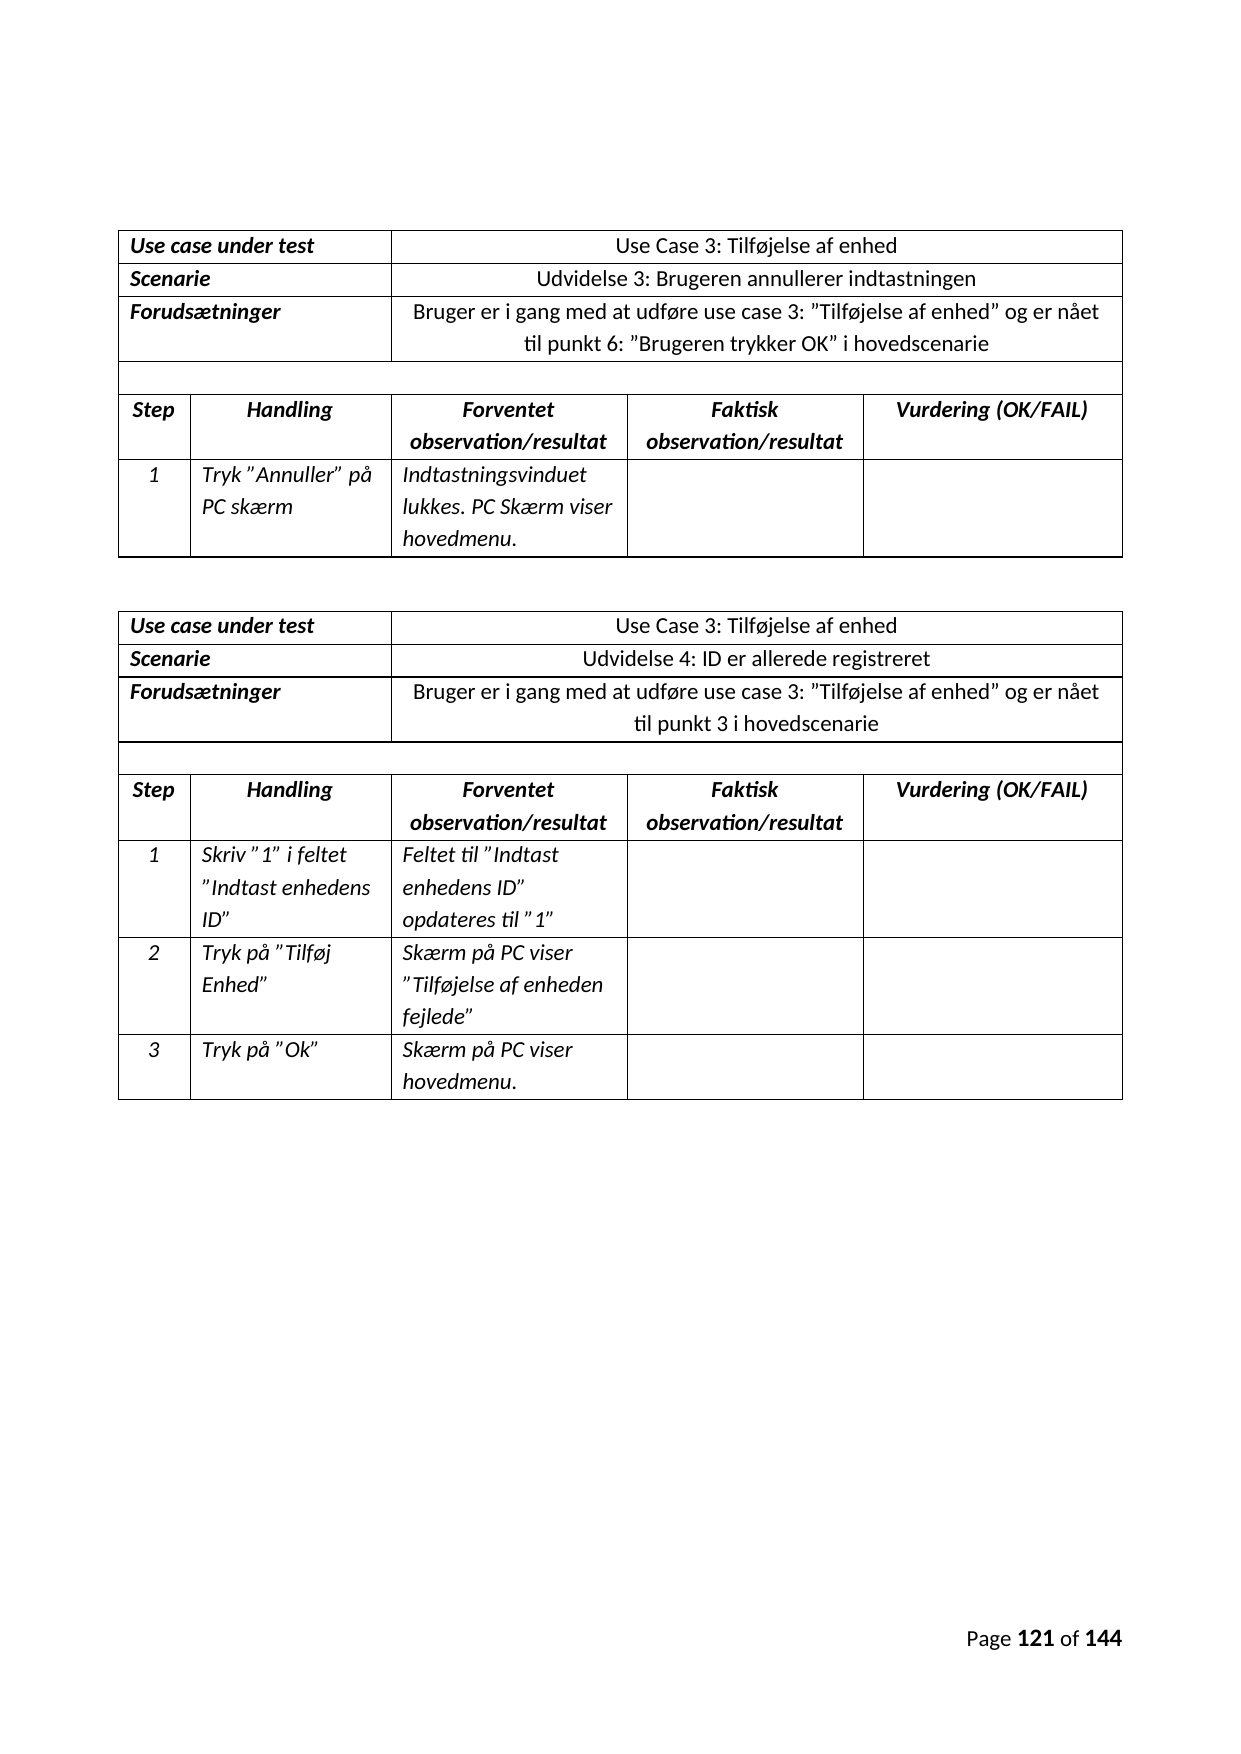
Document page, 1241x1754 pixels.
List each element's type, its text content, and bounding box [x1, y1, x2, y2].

table_cell Faktisk observation/resultat [628, 395, 863, 459]
table_cell [864, 938, 1122, 1034]
table_cell Udvidelse 3: Brugeren annullerer indtastningen [392, 264, 1122, 296]
table_header Use case under test [119, 612, 391, 643]
table_cell Vurdering (OK/FAIL) [864, 775, 1122, 839]
table_header Use Case 3: Tilføjelse af enhed [392, 612, 1122, 643]
table_cell Scenarie [119, 645, 391, 676]
table_cell [628, 1035, 863, 1099]
table_cell [628, 460, 863, 556]
table_cell Bruger er i gang med at udføre use case 3: ”Tilføjelse af enhed” og er nået til punkt 6: ”Brugeren trykker OK” i hovedscenarie [392, 297, 1122, 361]
table_cell Skriv ”1” i feltet ”Indtast enhedens ID” [191, 841, 391, 937]
table_cell Skærm på PC viser ”Tilføjelse af enheden fejlede” [392, 938, 627, 1034]
table_cell Tryk på ”Ok” [191, 1035, 391, 1099]
table_cell 3 [119, 1035, 190, 1099]
table_cell Tryk ”Annuller” på PC skærm [191, 460, 391, 556]
table_cell [628, 938, 863, 1034]
table_cell Scenarie [119, 264, 391, 296]
table_cell [119, 743, 1122, 774]
table_cell [628, 841, 863, 937]
table_cell Indtastningsvinduet lukkes. PC Skærm viser hovedmenu. [392, 460, 627, 556]
table_cell Step [119, 395, 190, 459]
table_cell Forventet observation/resultat [392, 775, 627, 839]
table_cell Bruger er i gang med at udføre use case 3: ”Tilføjelse af enhed” og er nået til punkt 3 i hovedscenarie [392, 678, 1122, 741]
table_cell Forventet observation/resultat [392, 395, 627, 459]
table_cell Skærm på PC viser hovedmenu. [392, 1035, 627, 1099]
table_cell Handling [191, 395, 391, 459]
table_cell [119, 362, 1122, 394]
table_cell Forudsætninger [119, 678, 391, 741]
table_cell [864, 841, 1122, 937]
table_header Use case under test [119, 231, 391, 263]
table_cell 2 [119, 938, 190, 1034]
table_header Use Case 3: Tilføjelse af enhed [392, 231, 1122, 263]
table_cell Step [119, 775, 190, 839]
table_cell Feltet til ”Indtast enhedens ID” opdateres til ”1” [392, 841, 627, 937]
table_cell Forudsætninger [119, 297, 391, 361]
table_cell 1 [119, 460, 190, 556]
table_cell [864, 1035, 1122, 1099]
table_cell [864, 460, 1122, 556]
table_cell Faktisk observation/resultat [628, 775, 863, 839]
table_cell 1 [119, 841, 190, 937]
table_cell Handling [191, 775, 391, 839]
table_cell Tryk på ”Tilføj Enhed” [191, 938, 391, 1034]
table_cell Vurdering (OK/FAIL) [864, 395, 1122, 459]
table_cell Udvidelse 4: ID er allerede registreret [392, 645, 1122, 676]
